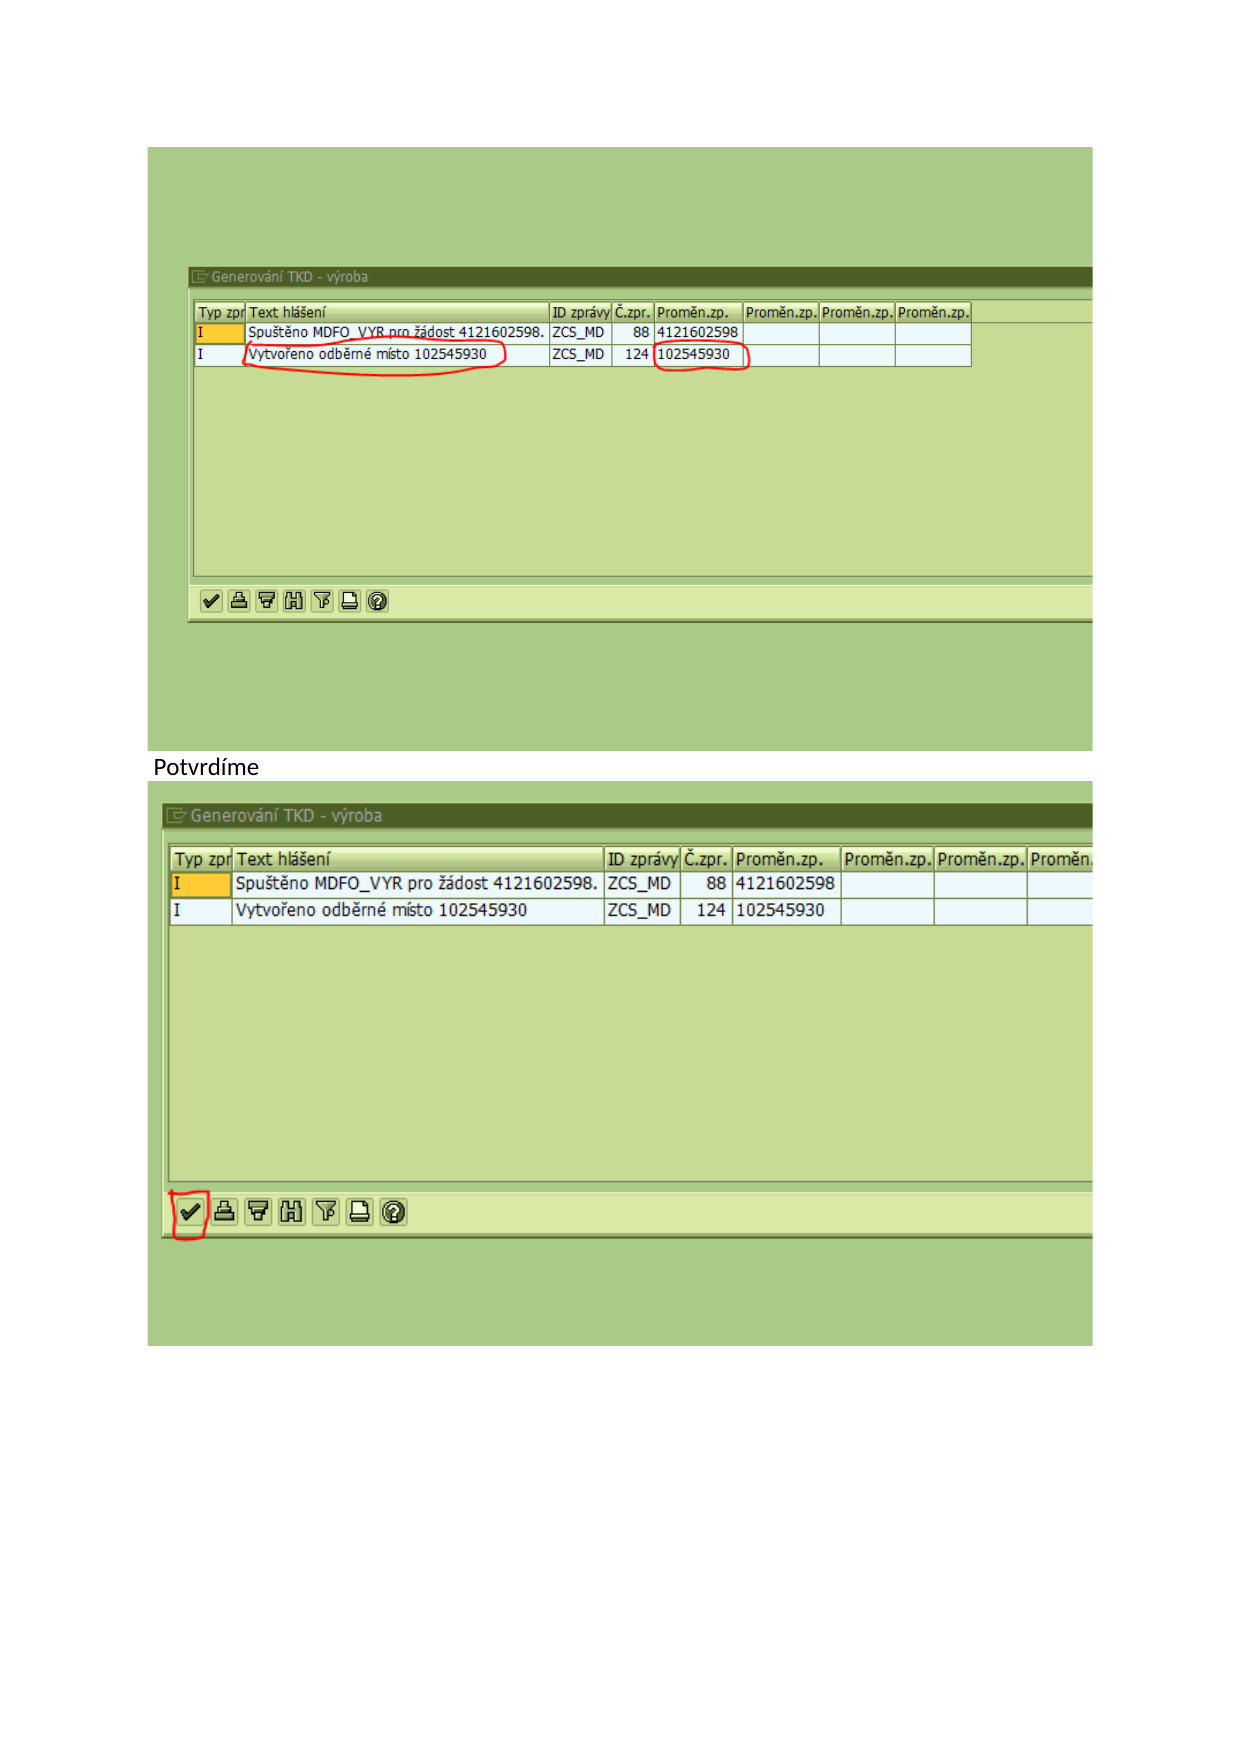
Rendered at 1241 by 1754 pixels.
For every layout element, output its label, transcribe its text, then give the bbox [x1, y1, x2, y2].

picture [147, 147, 1093, 751]
picture [147, 781, 1093, 1346]
text Potvrdíme [148, 751, 1093, 781]
